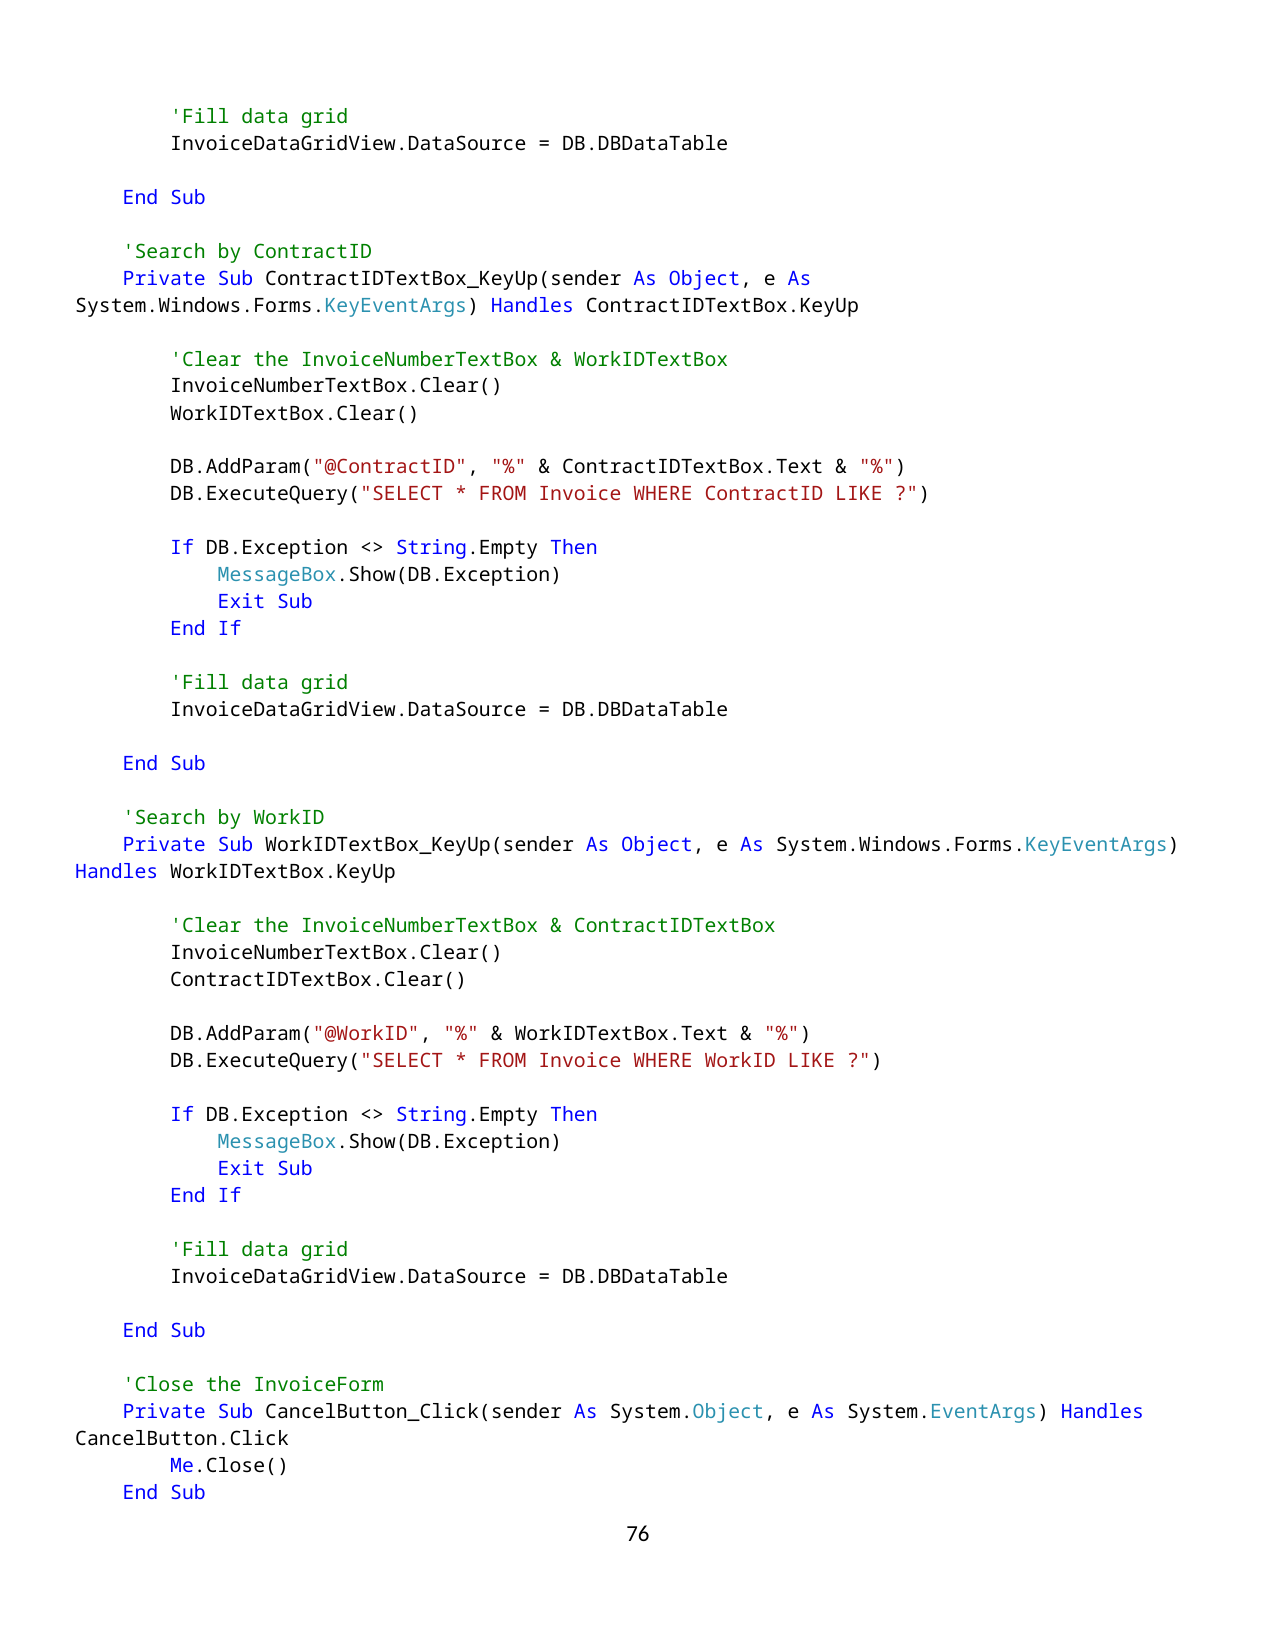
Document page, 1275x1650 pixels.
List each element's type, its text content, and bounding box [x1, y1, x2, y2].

text If DB.Exception <> String.Empty Then [75, 534, 1200, 561]
text InvoiceDataGridView.DataSource = DB.DBDataTable [75, 129, 1200, 156]
text Private Sub CancelButton_Click(sender As System.Object, e As System.EventArgs) Handles CancelButton.Click [75, 1397, 1200, 1451]
text 'Search by ContractID [75, 237, 1200, 264]
text Exit Sub [75, 588, 1200, 614]
text 'Fill data grid [75, 102, 1200, 129]
text End If [75, 1181, 1200, 1208]
text End Sub [75, 1316, 1200, 1343]
text ContractIDTextBox.Clear() [75, 965, 1200, 992]
text End If [75, 614, 1200, 642]
text DB.ExecuteQuery("SELECT * FROM Invoice WHERE ContractID LIKE ?") [75, 480, 1200, 507]
text Me.Close() [75, 1451, 1200, 1478]
text DB.ExecuteQuery("SELECT * FROM Invoice WHERE WorkID LIKE ?") [75, 1046, 1200, 1073]
text DB.AddParam("@ContractID", "%" & ContractIDTextBox.Text & "%") [75, 453, 1200, 480]
text MessageBox.Show(DB.Exception) [75, 1127, 1200, 1154]
text MessageBox.Show(DB.Exception) [75, 561, 1200, 588]
text End Sub [75, 183, 1200, 210]
text InvoiceNumberTextBox.Clear() [75, 938, 1200, 965]
text 'Fill data grid [75, 668, 1200, 696]
text 'Clear the InvoiceNumberTextBox & WorkIDTextBox [75, 345, 1200, 372]
text InvoiceDataGridView.DataSource = DB.DBDataTable [75, 1262, 1200, 1289]
text InvoiceDataGridView.DataSource = DB.DBDataTable [75, 696, 1200, 722]
text DB.AddParam("@WorkID", "%" & WorkIDTextBox.Text & "%") [75, 1019, 1200, 1046]
text 'Search by WorkID [75, 803, 1200, 830]
text End Sub [75, 1478, 1200, 1505]
text 'Close the InvoiceForm [75, 1370, 1200, 1397]
text InvoiceNumberTextBox.Clear() [75, 372, 1200, 399]
text Exit Sub [75, 1154, 1200, 1181]
text Private Sub ContractIDTextBox_KeyUp(sender As Object, e As System.Windows.Forms.KeyEventArgs) Handles ContractIDTextBox.KeyUp [75, 264, 1200, 318]
text End Sub [75, 749, 1200, 776]
text If DB.Exception <> String.Empty Then [75, 1100, 1200, 1127]
text WorkIDTextBox.Clear() [75, 399, 1200, 426]
text 'Fill data grid [75, 1235, 1200, 1262]
text Private Sub WorkIDTextBox_KeyUp(sender As Object, e As System.Windows.Forms.KeyEventArgs) Handles WorkIDTextBox.KeyUp [75, 830, 1200, 884]
text 'Clear the InvoiceNumberTextBox & ContractIDTextBox [75, 911, 1200, 938]
